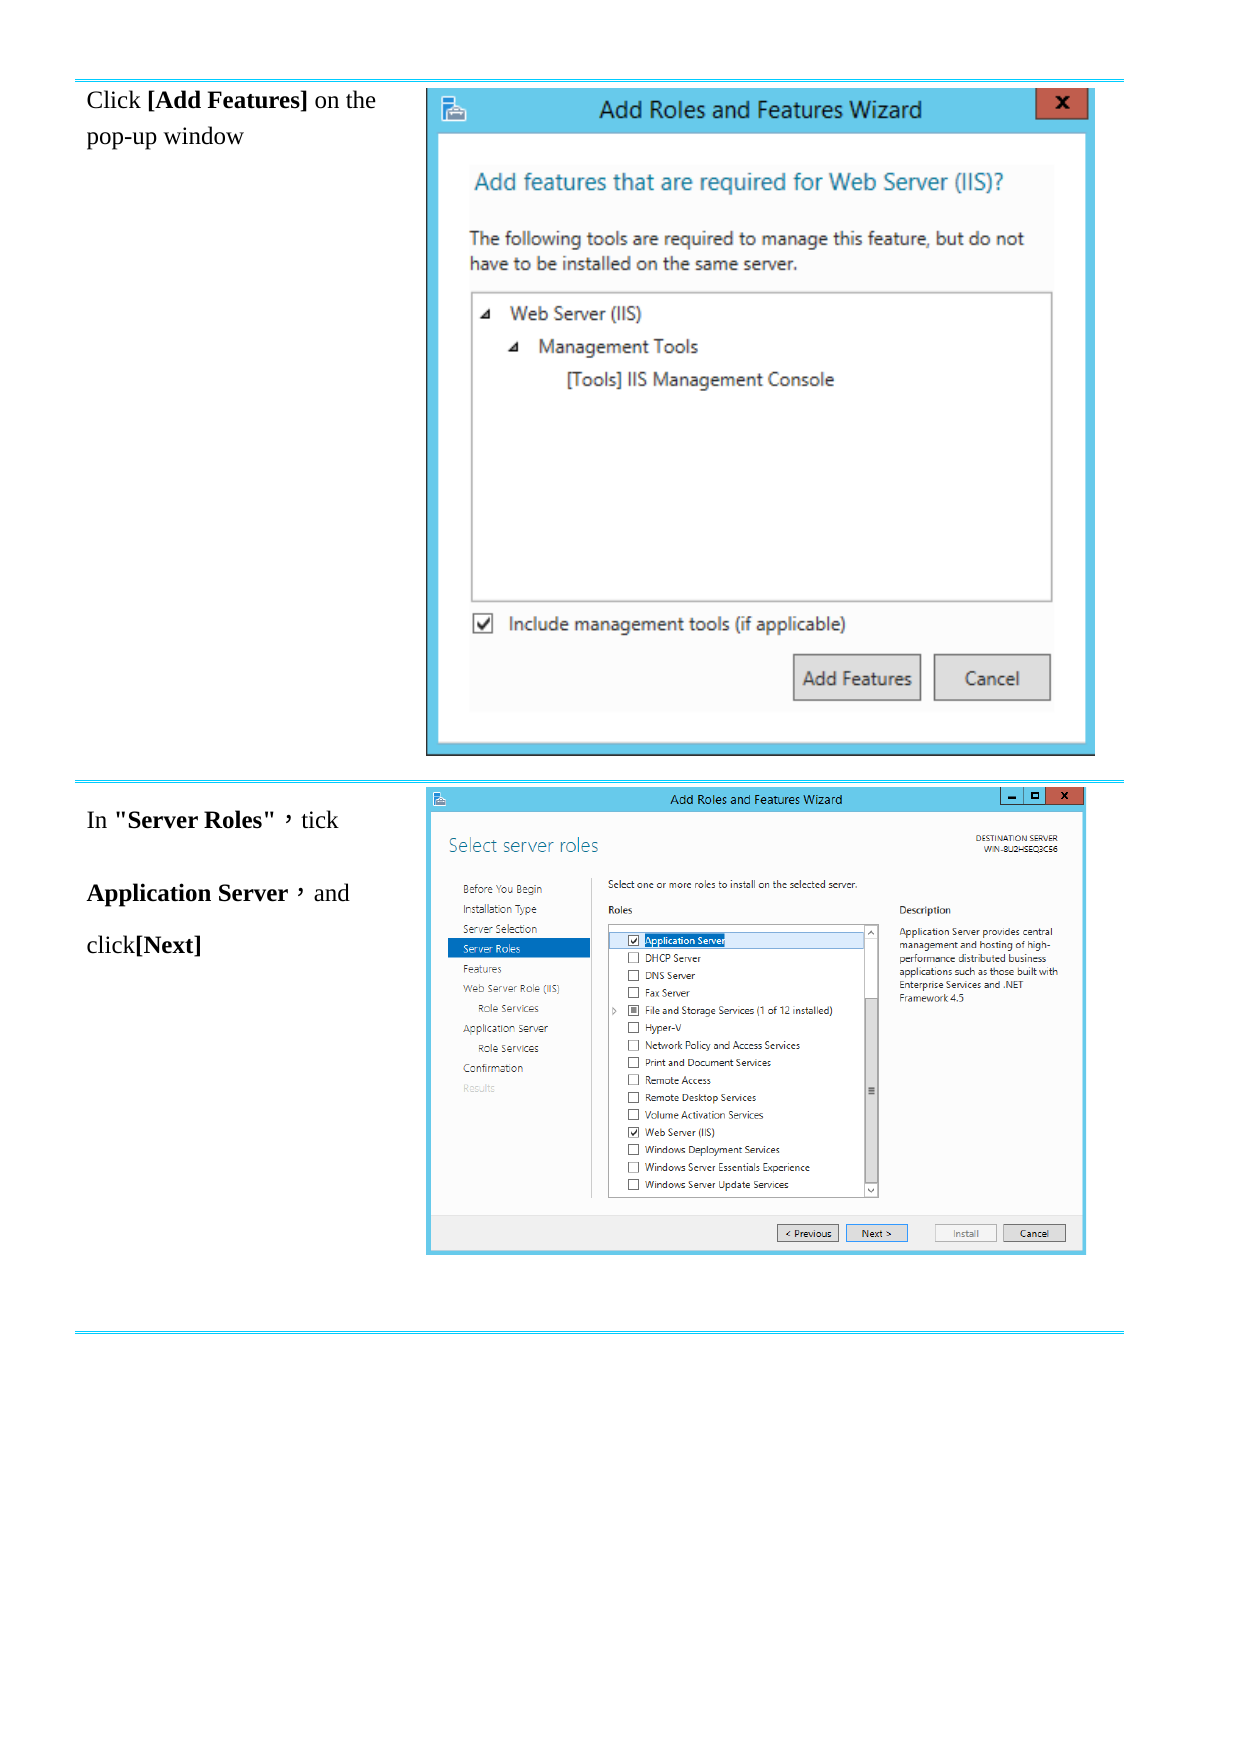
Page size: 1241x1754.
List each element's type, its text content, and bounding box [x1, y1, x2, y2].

picture [426, 88, 1095, 756]
table_cell [415, 82, 1123, 780]
picture [426, 787, 1087, 1255]
table_cell In "Server Roles"，tick Application Server，and click[Next] [75, 783, 415, 1331]
table_cell [415, 783, 1123, 1331]
table_cell Click [Add Features] on the pop-up window [75, 82, 415, 780]
